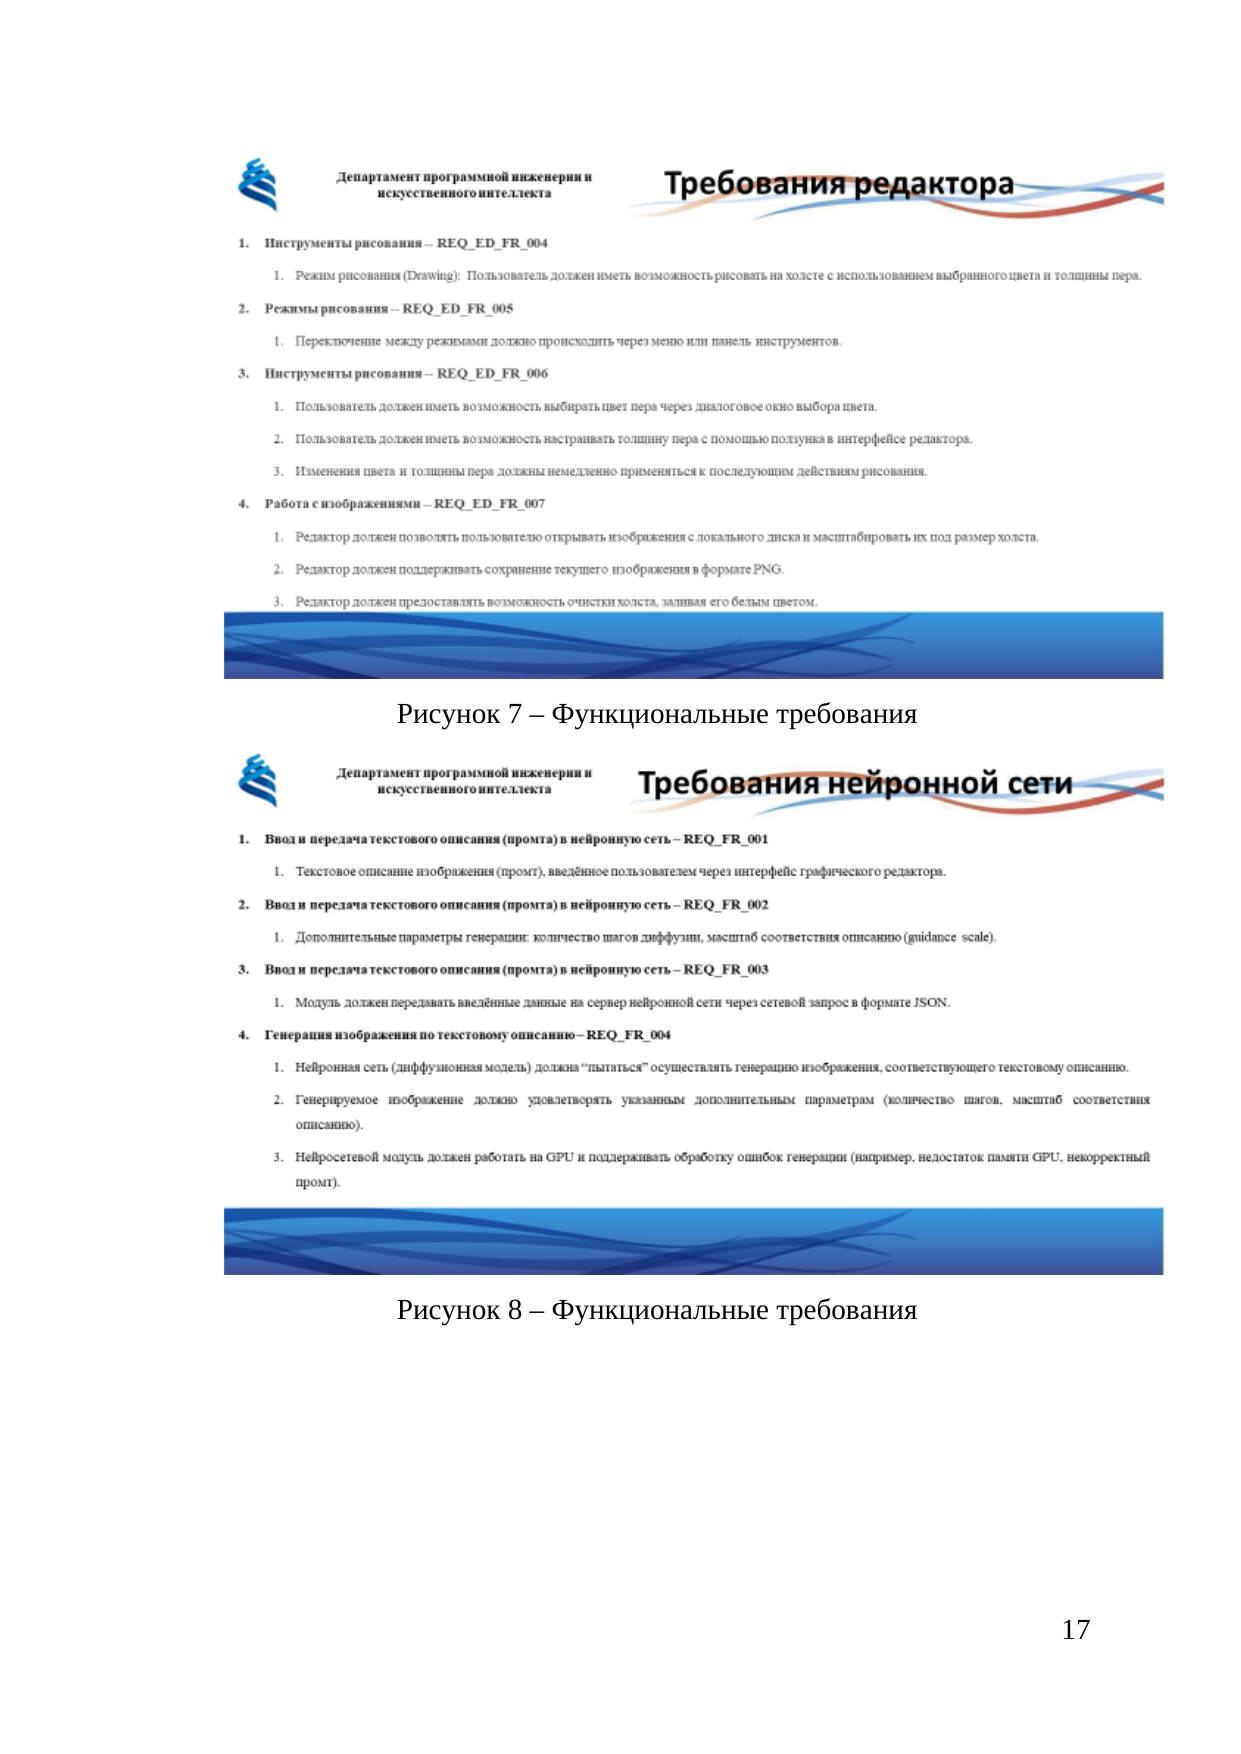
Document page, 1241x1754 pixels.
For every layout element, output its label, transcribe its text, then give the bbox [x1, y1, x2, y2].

text Рисунок 8 – Функциональные требования [150, 1292, 1090, 1325]
text Рисунок 7 – Функциональные требования [150, 696, 1090, 729]
picture [223, 746, 1165, 1275]
picture [223, 150, 1165, 679]
